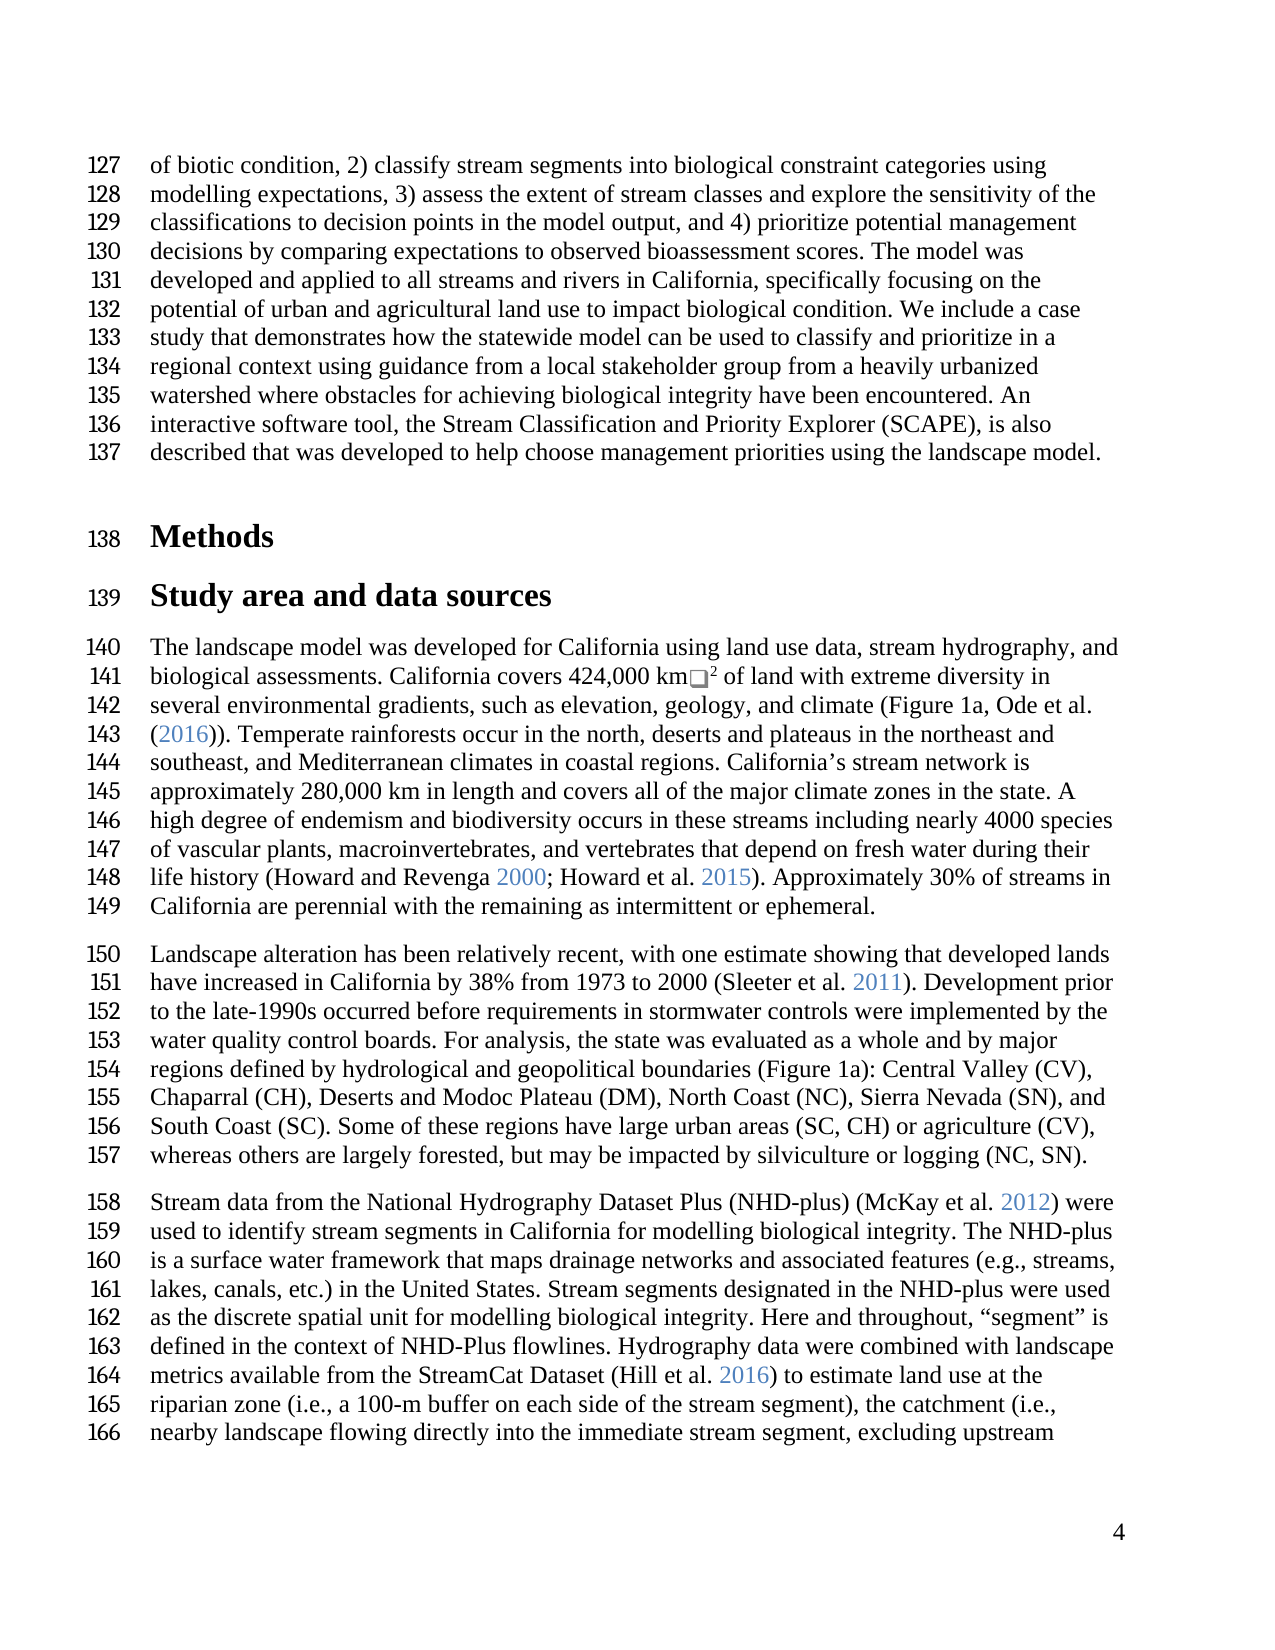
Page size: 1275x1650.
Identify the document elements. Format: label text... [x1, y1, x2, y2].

text The landscape model was developed for California using land use data, stream hydrography, and biological assessments. California covers 424,000 km of land with extreme diversity in several environmental gradients, such as elevation, geology, and climate (Figure 1a, Ode et al. (2016)). Temperate rainforests occur in the north, deserts and plateaus in the northeast and southeast, and Mediterranean climates in coastal regions. California’s stream network is approximately 280,000 km in length and covers all of the major climate zones in the state. A high degree of endemism and biodiversity occurs in these streams including nearly 4000 species of vascular plants, macroinvertebrates, and vertebrates that depend on fresh water during their life history (Howard and Revenga 2000; Howard et al. 2015). Approximately 30% of streams in California are perennial with the remaining as intermittent or ephemeral. [150, 632, 1125, 920]
text Landscape alteration has been relatively recent, with one estimate showing that developed lands have increased in California by 38% from 1973 to 2000 (Sleeter et al. 2011). Development prior to the late-1990s occurred before requirements in stormwater controls were implemented by the water quality control boards. For analysis, the state was evaluated as a whole and by major regions defined by hydrological and geopolitical boundaries (Figure 1a): Central Valley (CV), Chaparral (CH), Deserts and Modoc Plateau (DM), North Coast (NC), Sierra Nevada (SN), and South Coast (SC). Some of these regions have large urban areas (SC, CH) or agriculture (CV), whereas others are largely forested, but may be impacted by silviculture or logging (NC, SN). [150, 939, 1125, 1169]
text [150, 1187, 1125, 1446]
subtitle Study area and data sources [150, 575, 1125, 614]
subtitle Methods [150, 516, 1125, 554]
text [150, 150, 1125, 466]
